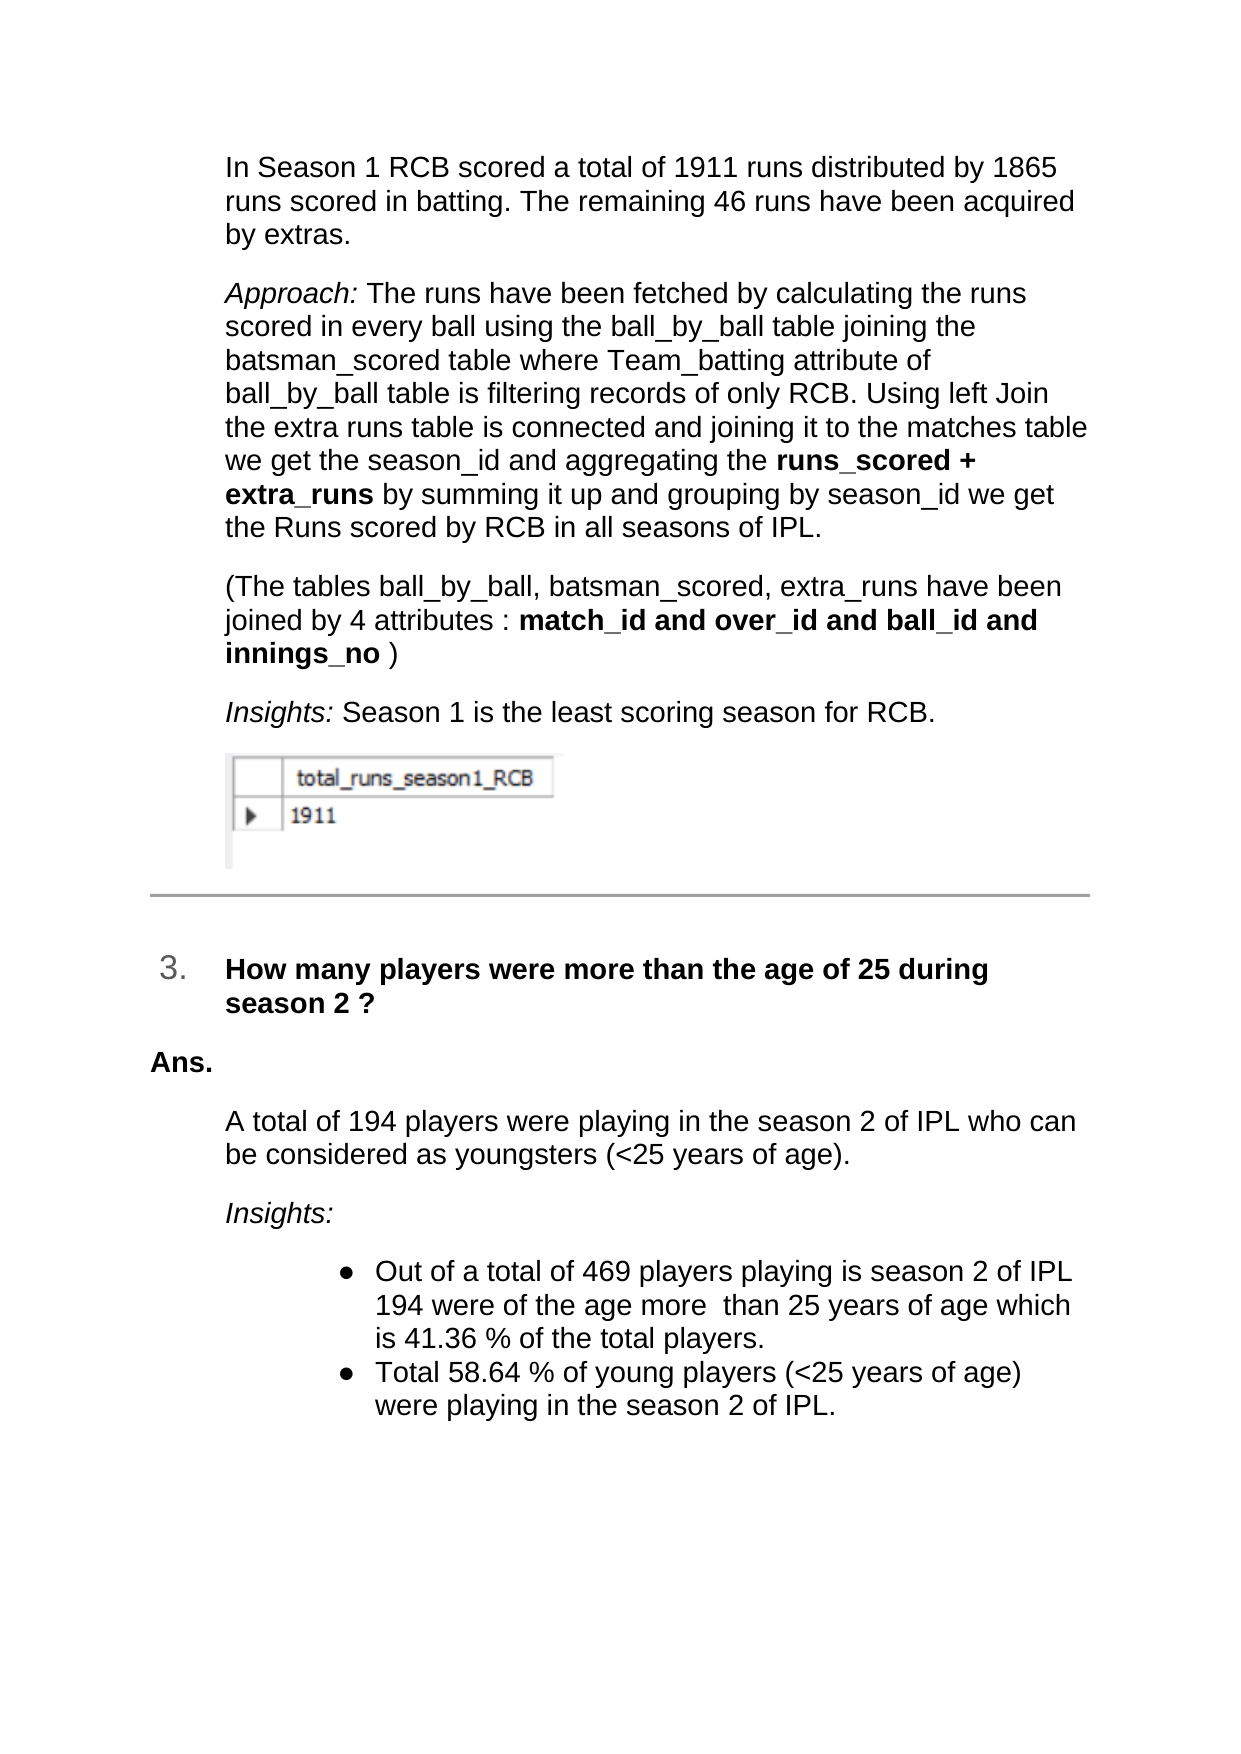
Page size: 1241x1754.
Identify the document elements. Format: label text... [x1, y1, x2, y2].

picture [225, 753, 564, 869]
list How many players were more than the age of 25 during season 2 ? [187, 947, 1090, 1020]
list Out of a total of 469 players playing is season 2 of IPL 194 were of the age more than 25 years of age which is 41.36 % of the total players. [337, 1254, 1090, 1355]
text In Season 1 RCB scored a total of 1911 runs distributed by 1865 runs scored in batting. The remaining 46 runs have been acquired by extras. [225, 150, 1090, 251]
text Insights: [225, 1196, 1090, 1229]
text A total of 194 players were playing in the season 2 of IPL who can be considered as youngsters (<25 years of age). [225, 1104, 1090, 1171]
text (The tables ball_by_ball, batsman_scored, extra_runs have been joined by 4 attributes : match_id and over_id and ball_id and innings_no ) [225, 569, 1090, 669]
text Ans. [150, 1045, 1090, 1079]
list Total 58.64 % of young players (<25 years of age) were playing in the season 2 of IPL. [337, 1355, 1090, 1422]
text Approach: The runs have been fetched by calculating the runs scored in every ball using the ball_by_ball table joining the batsman_scored table where Team_batting attribute of ball_by_ball table is filtering records of only RCB. Using left Join the extra runs table is connected and joining it to the matches table we get the season_id and aggregating the runs_scored + extra_runs by summing it up and grouping by season_id we get the Runs scored by RCB in all seasons of IPL. [225, 276, 1090, 544]
text Insights: Season 1 is the least scoring season for RCB. [225, 694, 1090, 728]
